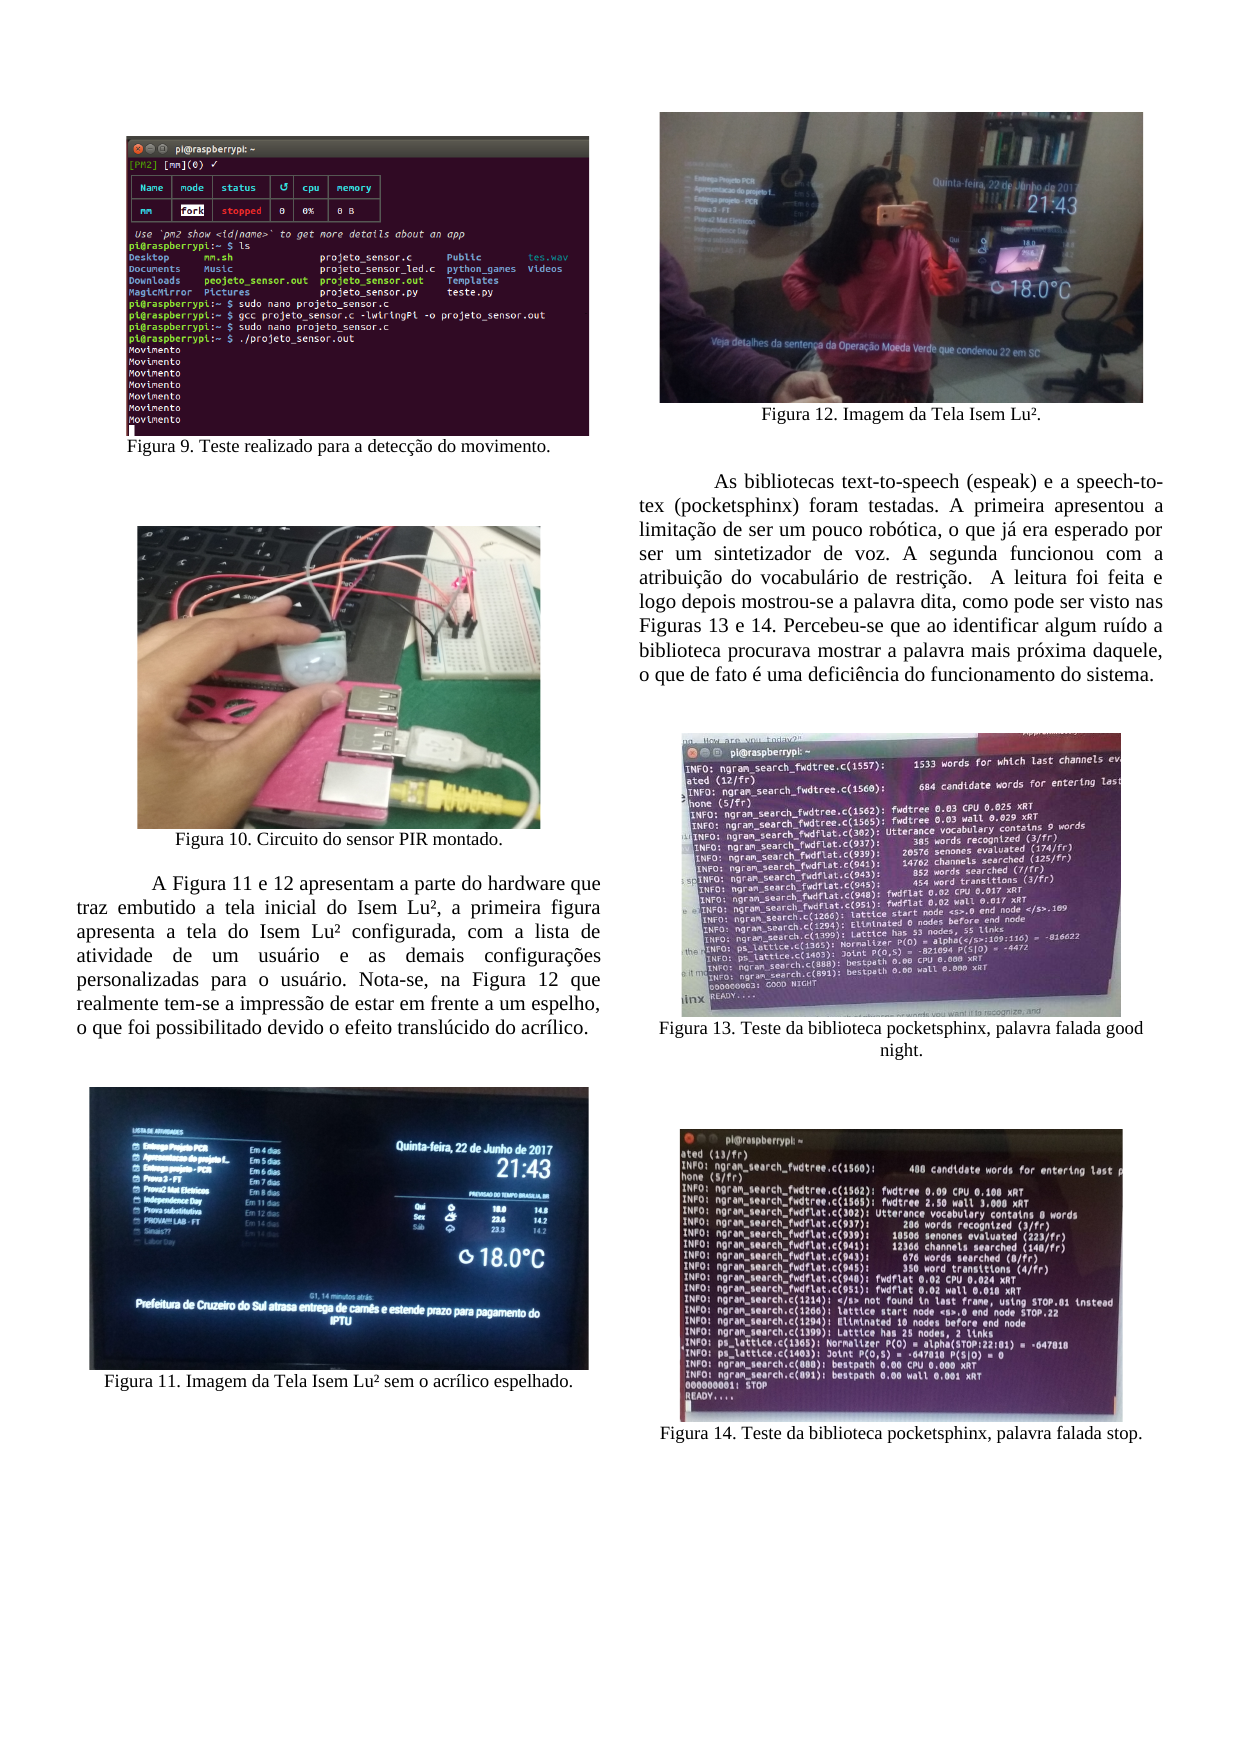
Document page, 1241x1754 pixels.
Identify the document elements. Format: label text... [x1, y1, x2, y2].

text Figura 14. Teste da biblioteca pocketsphinx, palavra falada stop. [639, 1422, 1164, 1443]
picture [126, 136, 590, 436]
picture [89, 1087, 589, 1370]
text Figura 12. Imagem da Tela Isem Lu². [639, 403, 1164, 424]
text Figura 11. Imagem da Tela Isem Lu² sem o acrílico espelhado. [76, 1369, 601, 1391]
picture [137, 526, 541, 829]
text Figura 13. Teste da biblioteca pocketsphinx, palavra falada good night. [639, 1017, 1164, 1060]
text A Figura 11 e 12 apresentam a parte do hardware que traz embutido a tela inicial do Isem Lu², a primeira figura apresenta a tela do Isem Lu² configurada, com a lista de atividade de um usuário e as demais configurações personalizadas para o usuário. Nota-se, na Figura 12 que realmente tem-se a impressão de estar em frente a um espelho, o que foi possibilitado devido o efeito translúcido do acrílico. [76, 871, 601, 1039]
picture [681, 733, 1121, 1017]
text As bibliotecas text-to-speech (espeak) e a speech-to-tex (pocketsphinx) foram testadas. A primeira apresentou a limitação de ser um pouco robótica, o que já era esperado por ser um sintetizador de voz. A segunda funcionou com a atribuição do vocabulário de restrição. A leitura foi feita e logo depois mostrou-se a palavra dita, como pode ser visto nas Figuras 13 e 14. Percebeu-se que ao identificar algum ruído a biblioteca procurava mostrar a palavra mais próxima daquele, o que de fato é uma deficiência do funcionamento do sistema. [639, 469, 1164, 686]
text Figura 9. Teste realizado para a detecção do movimento. [76, 435, 601, 457]
text Figura 10. Circuito do sensor PIR montado. [76, 828, 601, 850]
picture [659, 112, 1144, 403]
picture [679, 1129, 1123, 1422]
